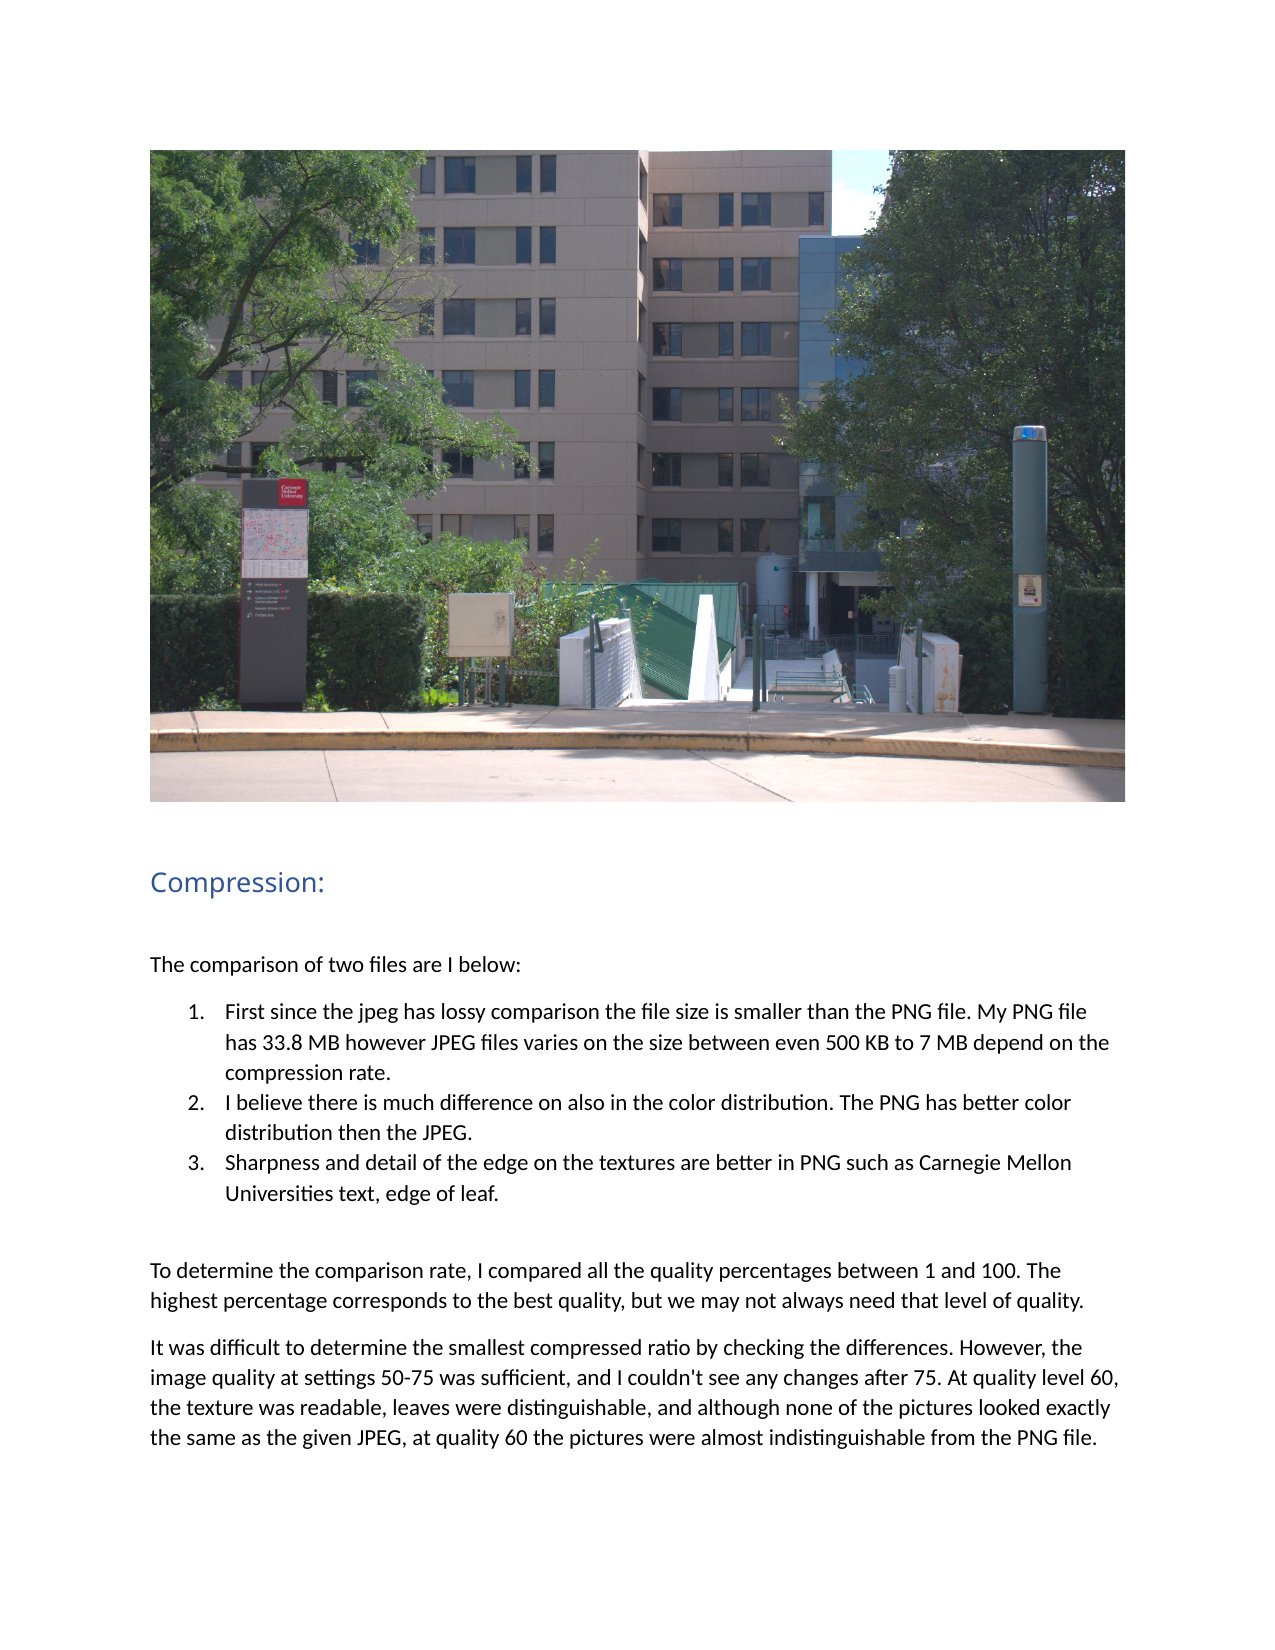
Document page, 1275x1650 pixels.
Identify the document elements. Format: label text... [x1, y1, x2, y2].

list First since the jpeg has lossy comparison the file size is smaller than the PNG file. My PNG file has 33.8 MB however JPEG files varies on the size between even 500 KB to 7 MB depend on the compression rate. [187, 997, 1125, 1086]
subtitle Compression: [150, 864, 1125, 901]
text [150, 1333, 1125, 1452]
text To determine the comparison rate, I compared all the quality percentages between 1 and 100. The highest percentage corresponds to the best quality, but we may not always need that level of quality. [150, 1256, 1125, 1314]
list I believe there is much difference on also in the color distribution. The PNG has better color distribution then the JPEG. [187, 1088, 1125, 1146]
text The comparison of two files are I below: [150, 951, 1125, 979]
list Sharpness and detail of the edge on the textures are better in PNG such as Carnegie Mellon Universities text, edge of leaf. [187, 1148, 1125, 1207]
picture [150, 150, 1125, 802]
